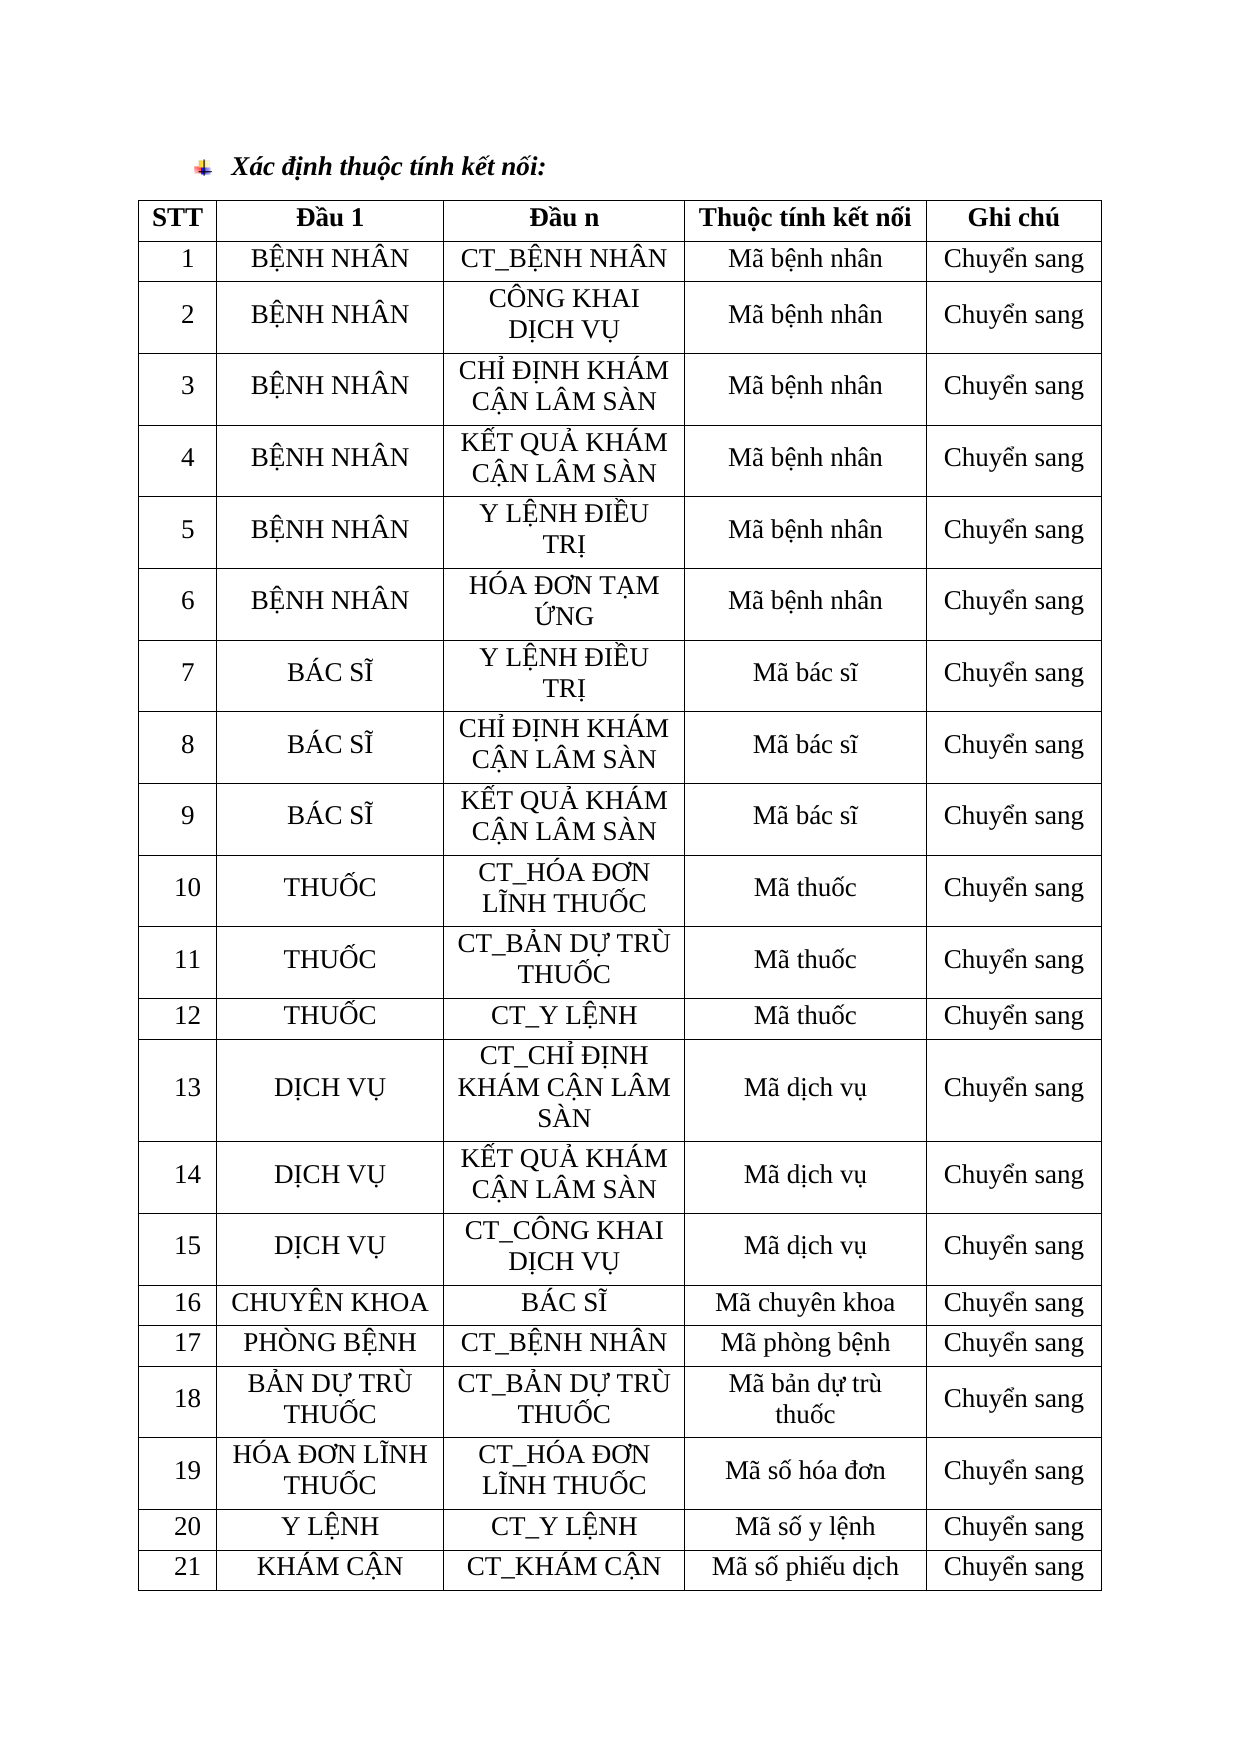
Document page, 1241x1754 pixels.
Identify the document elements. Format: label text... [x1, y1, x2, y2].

table_cell [139, 999, 216, 1038]
table_cell CHỈ ĐỊNH KHÁM CẬN LÂM SÀN [444, 712, 684, 783]
table_cell Chuyển sang [927, 569, 1101, 639]
table_cell [139, 856, 216, 926]
table_cell Chuyển sang [927, 1551, 1101, 1590]
table_cell [139, 1142, 216, 1213]
table_header Đầu n [444, 201, 684, 241]
table_cell BÁC SĨ [217, 712, 443, 783]
table_cell Y LỆNH ĐIỀU TRỊ [444, 641, 684, 711]
table_cell Chuyển sang [927, 1040, 1101, 1141]
table_cell [139, 1438, 216, 1509]
table_cell Mã bệnh nhân [685, 569, 926, 639]
table_cell BỆNH NHÂN [217, 354, 443, 424]
table_header Ghi chú [927, 201, 1101, 241]
table_cell Mã bác sĩ [685, 712, 926, 783]
table_cell PHÒNG BỆNH [217, 1326, 443, 1366]
table_cell HÓA ĐƠN LĨNH THUỐC [217, 1438, 443, 1509]
picture [194, 158, 212, 176]
table_cell CT_HÓA ĐƠN LĨNH THUỐC [444, 1438, 684, 1509]
table_cell DỊCH VỤ [217, 1142, 443, 1213]
table_cell CHỈ ĐỊNH KHÁM CẬN LÂM SÀN [444, 354, 684, 424]
table_cell DỊCH VỤ [217, 1040, 443, 1141]
table_cell [139, 1040, 216, 1141]
table_cell BỆNH NHÂN [217, 426, 443, 496]
table_cell [139, 354, 216, 424]
table_cell CT_Y LỆNH [444, 999, 684, 1038]
table_cell CT_KHÁM CẬN LÂM SÀN [444, 1551, 684, 1590]
table_cell CT_BẢN DỰ TRÙ THUỐC [444, 927, 684, 998]
table_cell CT_HÓA ĐƠN LĨNH THUỐC [444, 856, 684, 926]
table_cell Mã bệnh nhân [685, 282, 926, 353]
table_cell Mã thuốc [685, 927, 926, 998]
table_cell Chuyển sang [927, 1214, 1101, 1284]
table_cell [139, 641, 216, 711]
table_cell HÓA ĐƠN TẠM ỨNG [444, 569, 684, 639]
table_cell Mã số hóa đơn [685, 1438, 926, 1509]
table_cell Mã bệnh nhân [685, 354, 926, 424]
table_cell BỆNH NHÂN [217, 569, 443, 639]
table_cell Mã dịch vụ [685, 1214, 926, 1284]
table_cell Chuyển sang [927, 1326, 1101, 1366]
table_cell Chuyển sang [927, 1142, 1101, 1213]
table_cell [139, 1286, 216, 1325]
table_cell Chuyển sang [927, 712, 1101, 783]
table_header Đầu 1 [217, 201, 443, 241]
table_cell THUỐC [217, 856, 443, 926]
table_cell KHÁM CẬN LÂM SÀN [217, 1551, 443, 1590]
table_cell [139, 426, 216, 496]
table_cell Chuyển sang [927, 1510, 1101, 1549]
table_cell Chuyển sang [927, 999, 1101, 1038]
table_cell Mã bệnh nhân [685, 497, 926, 568]
table_cell Mã thuốc [685, 856, 926, 926]
table_cell Mã số y lệnh [685, 1510, 926, 1549]
table_cell THUỐC [217, 999, 443, 1038]
table_cell Chuyển sang [927, 354, 1101, 424]
table_cell BỆNH NHÂN [217, 282, 443, 353]
table_cell Chuyển sang [927, 856, 1101, 926]
table_cell [139, 1510, 216, 1549]
table_cell [139, 1551, 216, 1590]
table_cell CHUYÊN KHOA [217, 1286, 443, 1325]
table_cell Chuyển sang [927, 784, 1101, 854]
table_header Thuộc tính kết nối [685, 201, 926, 241]
table_cell Mã bác sĩ [685, 784, 926, 854]
table_cell BỆNH NHÂN [217, 242, 443, 281]
table_cell [139, 1214, 216, 1284]
table_cell CÔNG KHAI DỊCH VỤ [444, 282, 684, 353]
table_header STT [139, 201, 216, 241]
table_cell [139, 712, 216, 783]
table_cell Chuyển sang [927, 927, 1101, 998]
table_cell [139, 282, 216, 353]
list Xác định thuộc tính kết nối: [194, 150, 1090, 181]
table_cell [139, 1326, 216, 1366]
table_cell Mã bệnh nhân [685, 426, 926, 496]
table_cell Mã bệnh nhân [685, 242, 926, 281]
table_cell Chuyển sang [927, 242, 1101, 281]
table_cell Chuyển sang [927, 497, 1101, 568]
table_cell Chuyển sang [927, 1367, 1101, 1437]
table_cell [139, 497, 216, 568]
table_cell DỊCH VỤ [217, 1214, 443, 1284]
table_cell KẾT QUẢ KHÁM CẬN LÂM SÀN [444, 784, 684, 854]
table_cell CT_BẢN DỰ TRÙ THUỐC [444, 1367, 684, 1437]
table_cell Mã dịch vụ [685, 1040, 926, 1141]
table_cell Mã phòng bệnh [685, 1326, 926, 1366]
table_cell [139, 242, 216, 281]
table_cell Chuyển sang [927, 426, 1101, 496]
table_cell [139, 1367, 216, 1437]
table_cell Chuyển sang [927, 1286, 1101, 1325]
table_cell Chuyển sang [927, 282, 1101, 353]
table_cell Mã bản dự trù thuốc [685, 1367, 926, 1437]
table_cell CT_CHỈ ĐỊNH KHÁM CẬN LÂM SÀN [444, 1040, 684, 1141]
table_cell [139, 569, 216, 639]
table_cell Mã chuyên khoa [685, 1286, 926, 1325]
table_cell BẢN DỰ TRÙ THUỐC [217, 1367, 443, 1437]
table_cell Y LỆNH ĐIỀU TRỊ [444, 497, 684, 568]
table_cell BÁC SĨ [217, 641, 443, 711]
table_cell CT_BỆNH NHÂN [444, 242, 684, 281]
table_cell Y LỆNH [217, 1510, 443, 1549]
table_cell Mã thuốc [685, 999, 926, 1038]
table_cell BỆNH NHÂN [217, 497, 443, 568]
table_cell Mã dịch vụ [685, 1142, 926, 1213]
table_cell CT_Y LỆNH [444, 1510, 684, 1549]
table_cell BÁC SĨ [444, 1286, 684, 1325]
table_cell Mã số phiếu dịch vụ [685, 1551, 926, 1590]
table_cell CT_BỆNH NHÂN [444, 1326, 684, 1366]
table_cell KẾT QUẢ KHÁM CẬN LÂM SÀN [444, 426, 684, 496]
table_cell THUỐC [217, 927, 443, 998]
table_cell CT_CÔNG KHAI DỊCH VỤ [444, 1214, 684, 1284]
table_cell [139, 784, 216, 854]
table_cell [139, 927, 216, 998]
table_cell Chuyển sang [927, 1438, 1101, 1509]
table_cell Chuyển sang [927, 641, 1101, 711]
table_cell KẾT QUẢ KHÁM CẬN LÂM SÀN [444, 1142, 684, 1213]
table_cell Mã bác sĩ [685, 641, 926, 711]
table_cell BÁC SĨ [217, 784, 443, 854]
